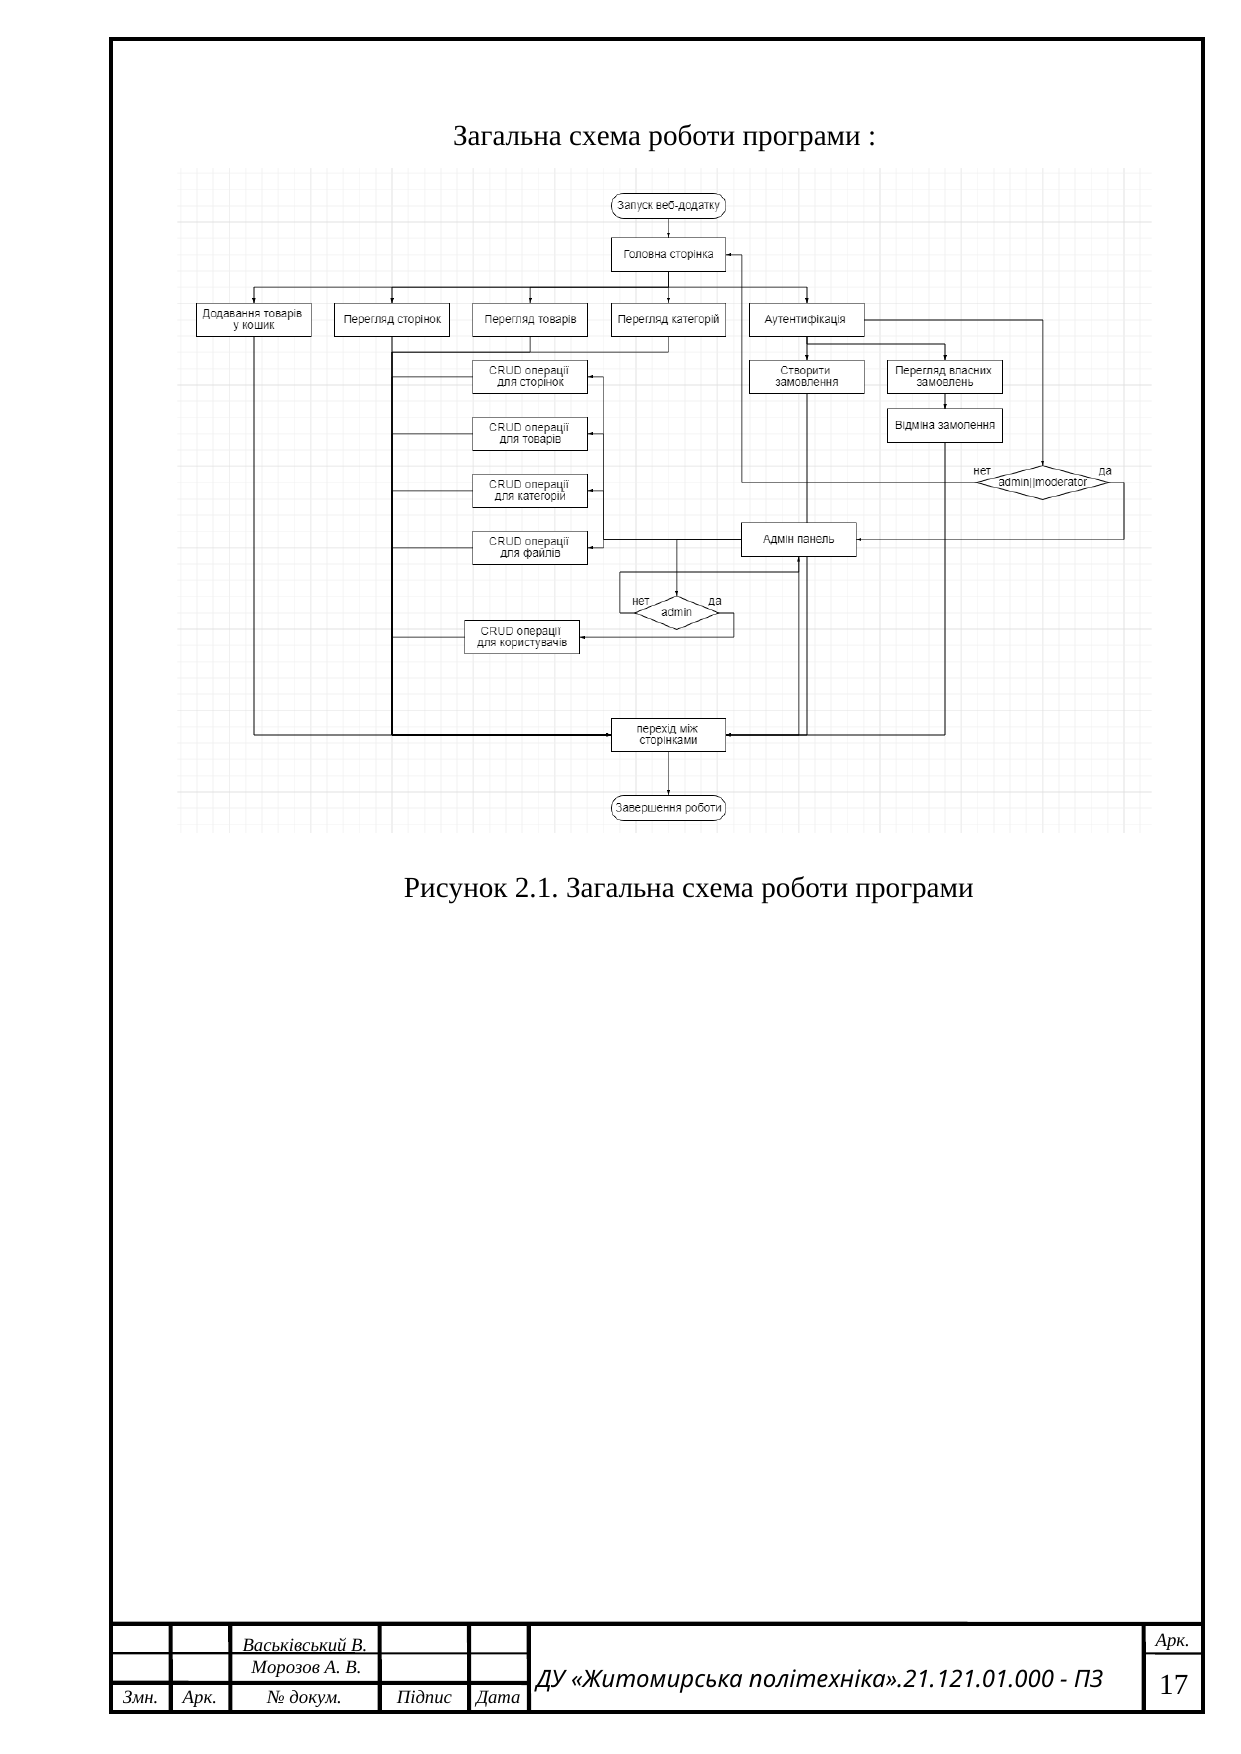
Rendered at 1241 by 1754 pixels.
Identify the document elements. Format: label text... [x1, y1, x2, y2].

text Рисунок 2.1. Загальна схема роботи програми [177, 870, 1152, 904]
picture [177, 168, 1152, 833]
subtitle Загальна схема роботи програми : [177, 118, 1152, 152]
